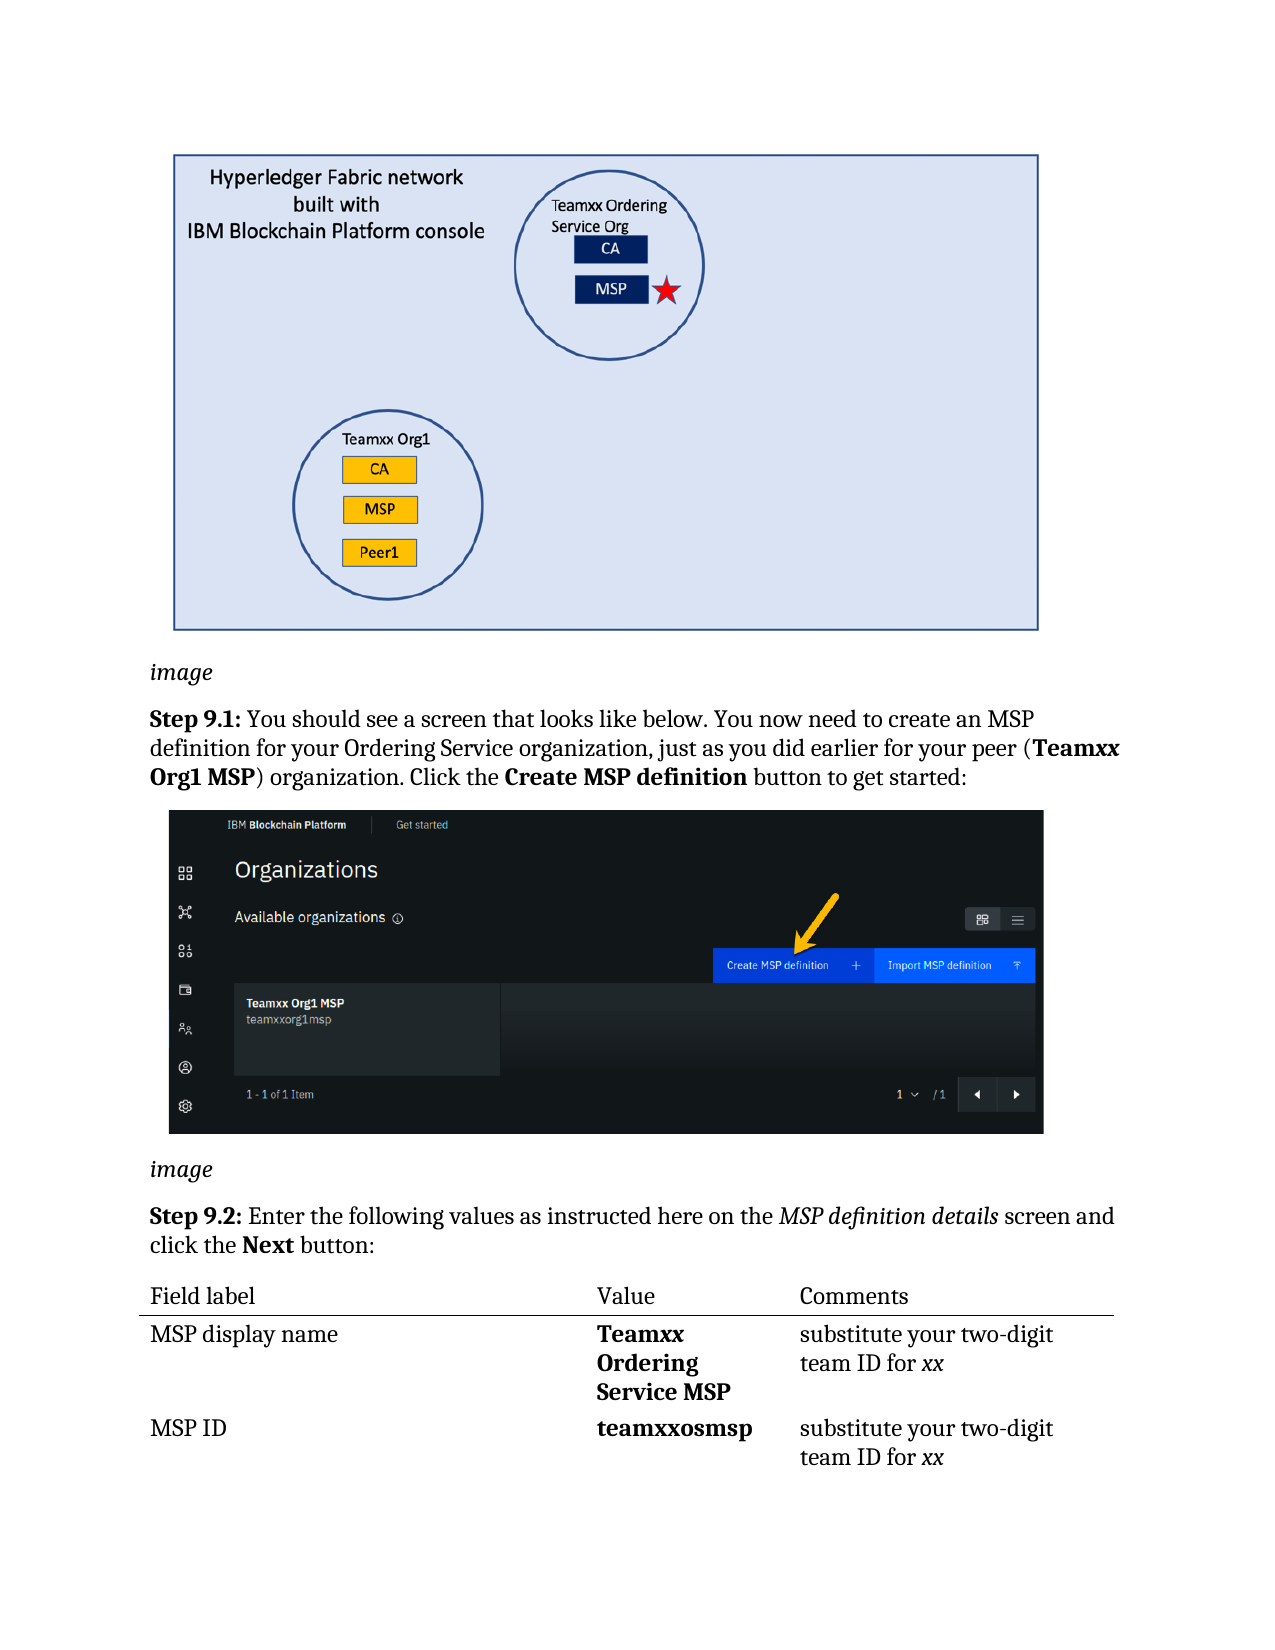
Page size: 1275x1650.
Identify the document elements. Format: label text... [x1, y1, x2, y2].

table_header Value [586, 1279, 789, 1315]
table_cell MSP ID [139, 1410, 586, 1475]
table_cell substitute your two-digit team ID for xx [789, 1410, 1114, 1475]
text image [150, 657, 1125, 686]
table_cell Teamxx Ordering Service MSP [586, 1316, 789, 1410]
picture [168, 150, 1044, 637]
text Step 9.2: Enter the following values as instructed here on the MSP definition details screen and click the Next button: [150, 1202, 1125, 1260]
table_cell MSP display name [139, 1316, 586, 1410]
table_cell teamxxosmsp [586, 1410, 789, 1475]
picture [168, 810, 1044, 1134]
text image [150, 1155, 1125, 1183]
table_header Field label [139, 1279, 586, 1315]
table_cell substitute your two-digit team ID for xx [789, 1316, 1114, 1410]
table_header Comments [789, 1279, 1114, 1315]
text Step 9.1: You should see a screen that looks like below. You now need to create an MSP definition for your Ordering Service organization, just as you did earlier for your peer (Teamxx Org1 MSP) organization. Click the Create MSP definition button to get started: [150, 705, 1125, 791]
